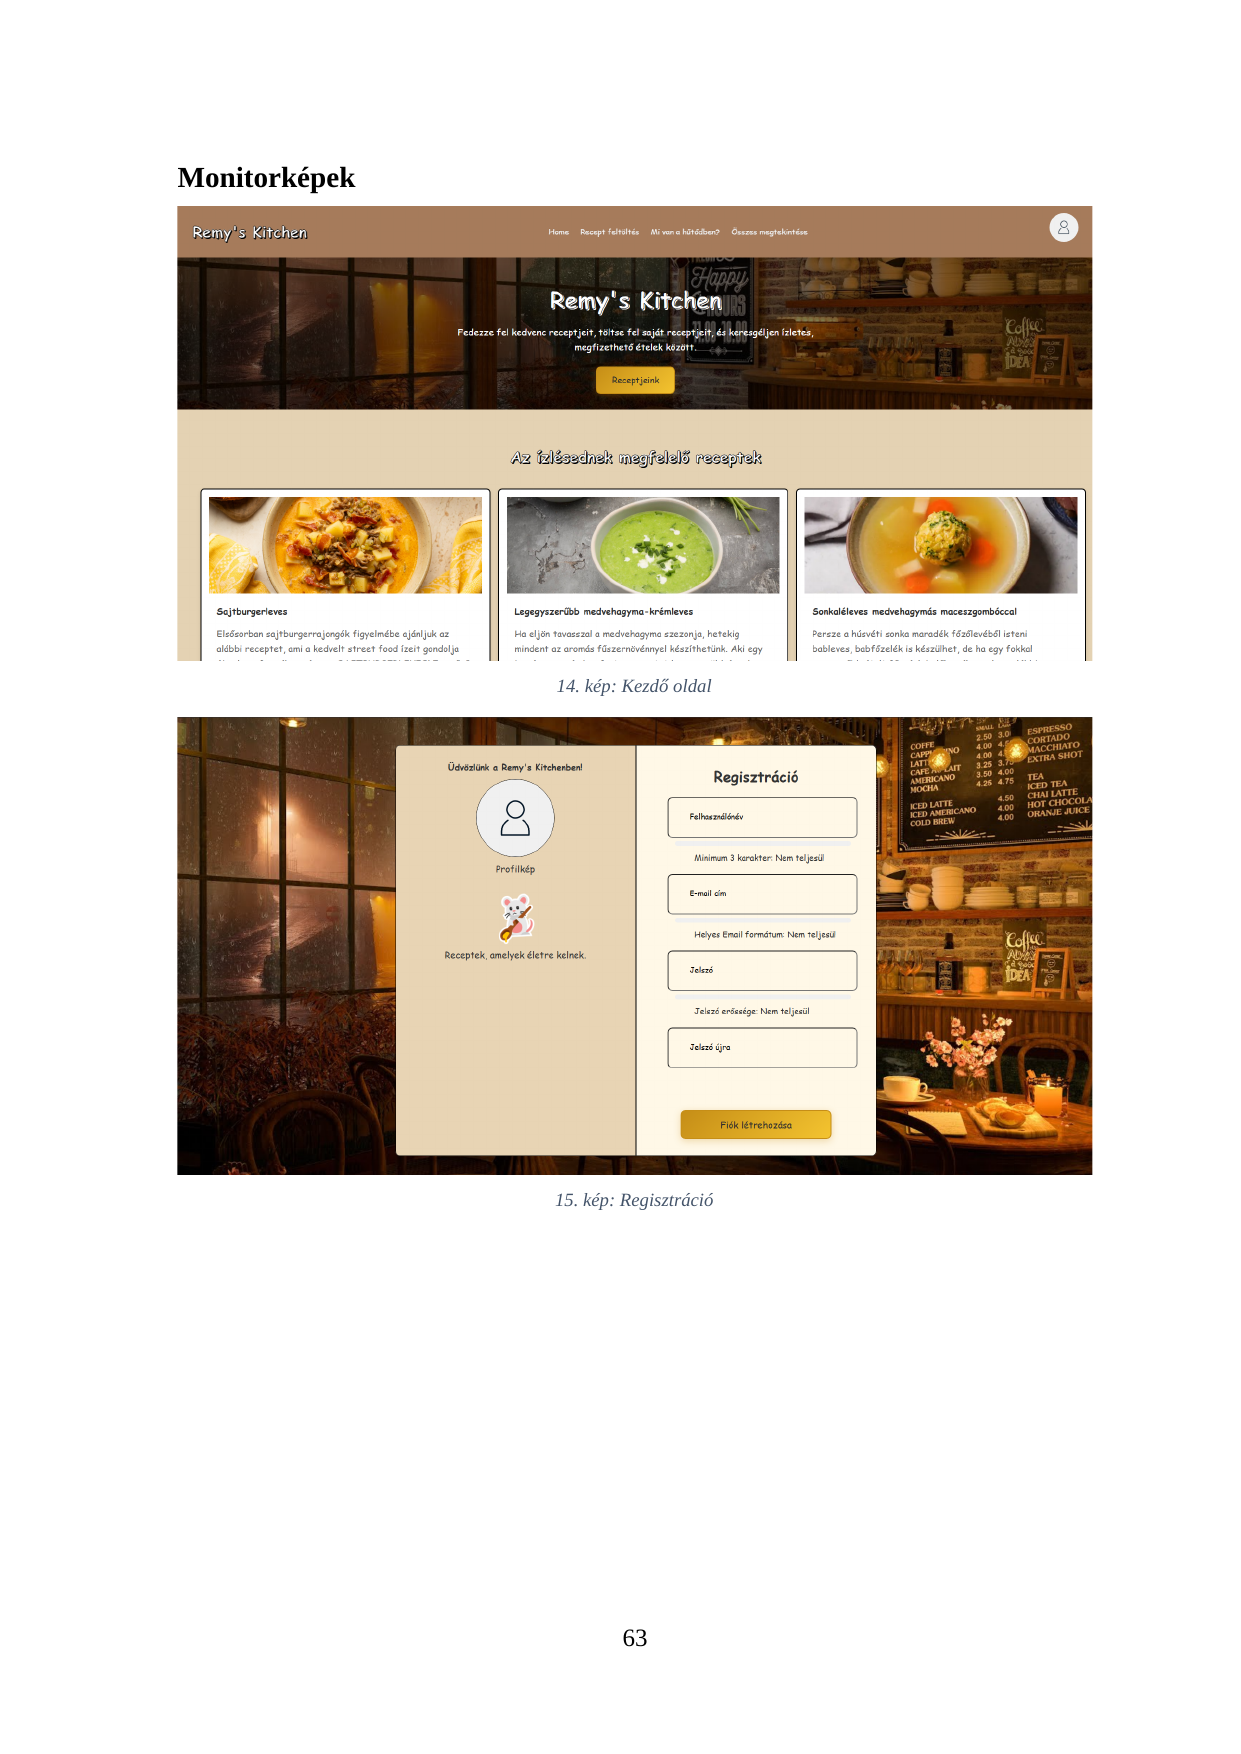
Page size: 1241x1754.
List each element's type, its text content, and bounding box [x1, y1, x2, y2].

picture [177, 206, 1093, 661]
subtitle Monitorképek [177, 160, 1092, 194]
picture [177, 717, 1093, 1175]
text 15. kép: Regisztráció [177, 1189, 1092, 1211]
text 14. kép: Kezdő oldal [177, 675, 1092, 697]
